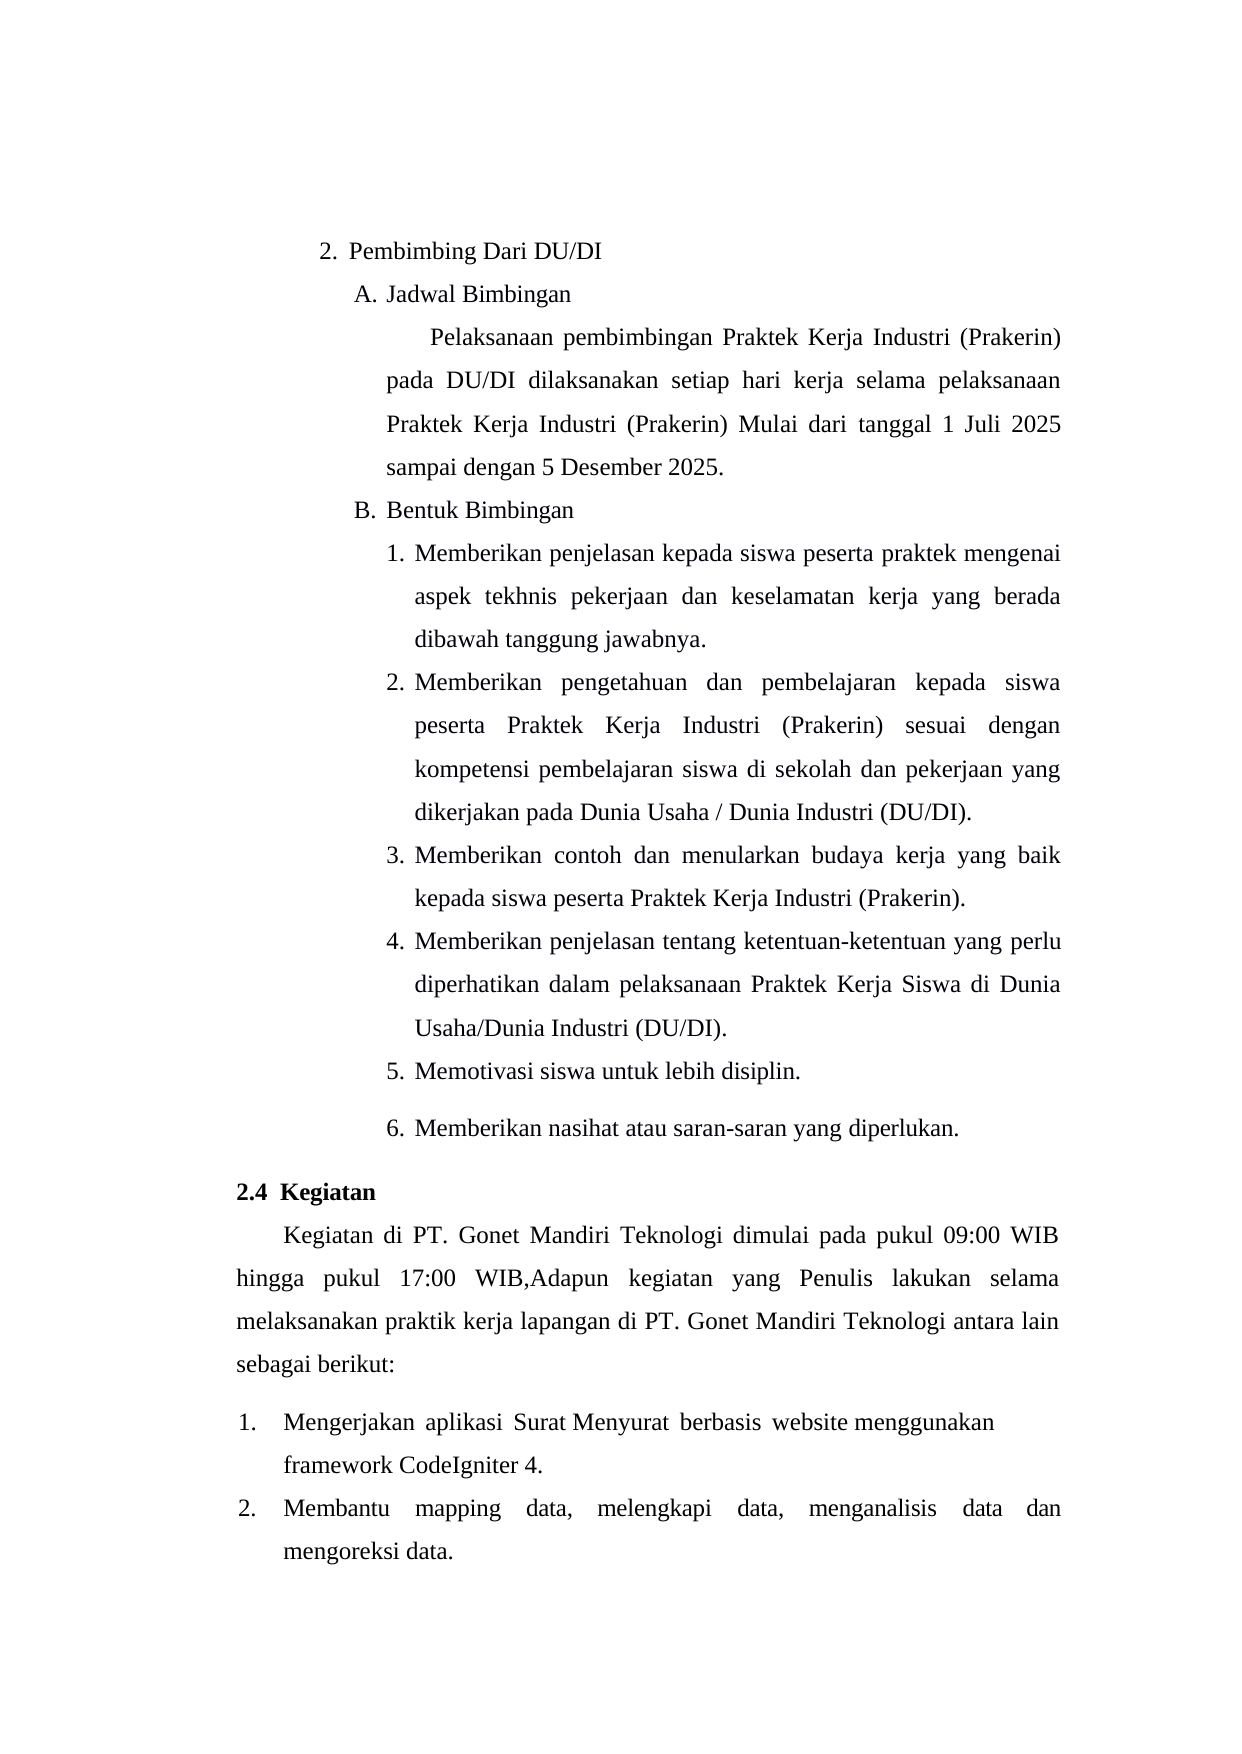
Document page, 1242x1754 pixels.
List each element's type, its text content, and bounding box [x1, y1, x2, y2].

list Bentuk Bimbingan [353, 495, 1079, 524]
text Pelaksanaan pembimbingan Praktek Kerja Industri (Prakerin) pada DU/DI dilaksanakan setiap hari kerja selama pelaksanaan Praktek Kerja Industri (Prakerin) Mulai dari tanggal 1 Juli 2025 sampai dengan 5 Desember 2025. [386, 322, 1061, 481]
text Kegiatan di PT. Gonet Mandiri Teknologi dimulai pada pukul 09:00 WIB hingga pukul 17:00 WIB,Adapun kegiatan yang Penulis lakukan selama melaksanakan praktik kerja lapangan di PT. Gonet Mandiri Teknologi antara lain sebagai berikut: [236, 1220, 1060, 1378]
list Memberikan penjelasan kepada siswa peserta praktek mengenai aspek tekhnis pekerjaan dan keselamatan kerja yang berada dibawah tanggung jawabnya. [386, 538, 1061, 653]
list Memotivasi siswa untuk lebih disiplin. [386, 1056, 1079, 1084]
list Jadwal Bimbingan [353, 279, 1079, 308]
list Mengerjakan aplikasi Surat Menyurat berbasis website menggunakan framework CodeIgniter 4. [238, 1407, 1062, 1479]
list Pembimbing Dari DU/DI [319, 236, 1079, 265]
list Membantu mapping data, melengkapi data, menganalisis data dan mengoreksi data. [238, 1493, 1062, 1565]
list Memberikan nasihat atau saran-saran yang diperlukan. [386, 1113, 1079, 1142]
subtitle Kegiatan [236, 1177, 1079, 1206]
list Memberikan penjelasan tentang ketentuan-ketentuan yang perlu diperhatikan dalam pelaksanaan Praktek Kerja Siswa di Dunia Usaha/Dunia Industri (DU/DI). [386, 926, 1062, 1041]
list Memberikan pengetahuan dan pembelajaran kepada siswa peserta Praktek Kerja Industri (Prakerin) sesuai dengan kompetensi pembelajaran siswa di sekolah dan pekerjaan yang dikerjakan pada Dunia Usaha / Dunia Industri (DU/DI). [386, 667, 1061, 826]
list Memberikan contoh dan menularkan budaya kerja yang baik kepada siswa peserta Praktek Kerja Industri (Prakerin). [386, 840, 1061, 912]
